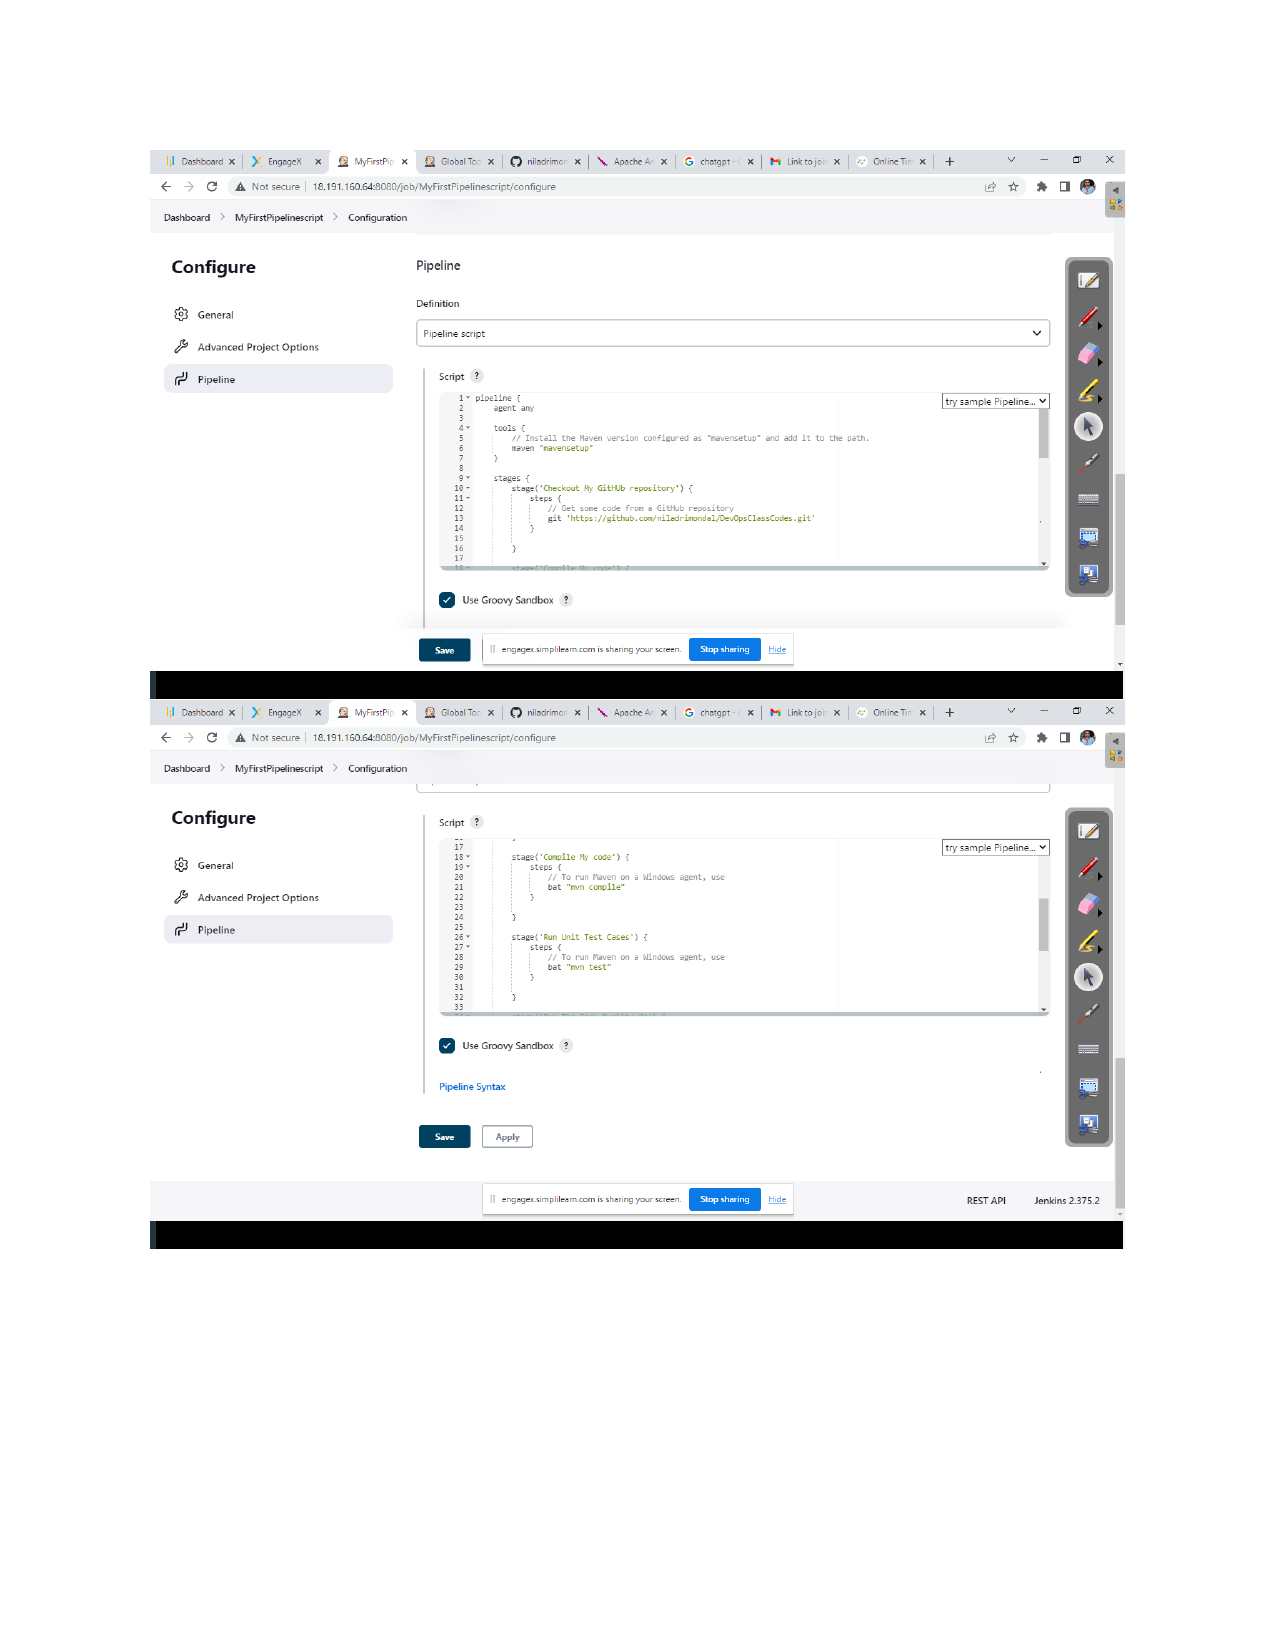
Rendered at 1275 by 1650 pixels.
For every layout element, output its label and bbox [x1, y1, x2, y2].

picture [150, 700, 1125, 1249]
picture [150, 150, 1125, 699]
